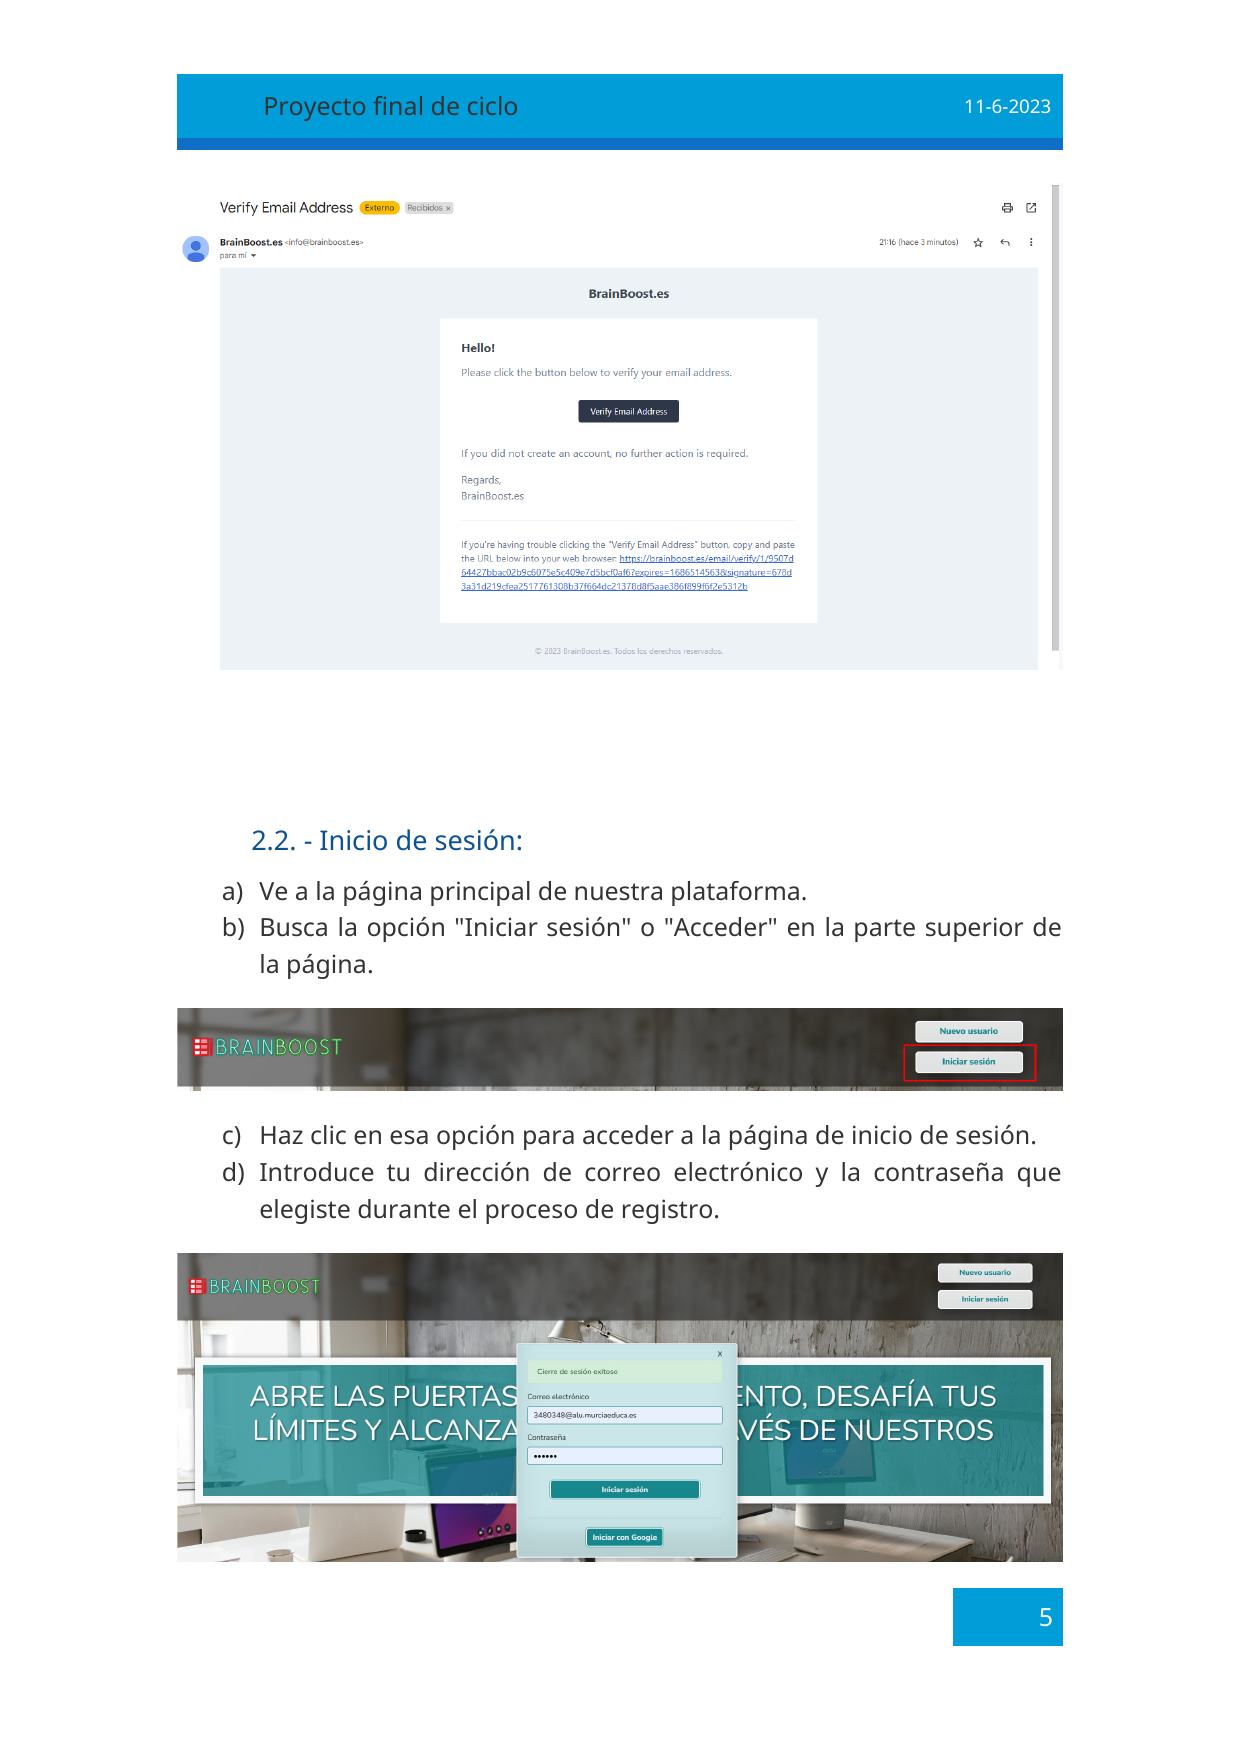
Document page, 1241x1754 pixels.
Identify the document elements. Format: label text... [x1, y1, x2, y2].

picture [177, 1253, 1063, 1562]
list Ve a la página principal de nuestra plataforma. [222, 873, 1063, 907]
list Introduce tu dirección de correo electrónico y la contraseña que elegiste durante el proceso de registro. [222, 1155, 1063, 1226]
list Busca la opción "Iniciar sesión" o "Acceder" en la parte superior de la página. [222, 910, 1063, 981]
list Haz clic en esa opción para acceder a la página de inicio de sesión. [222, 1118, 1063, 1152]
subtitle 2.2. - Inicio de sesión: [177, 821, 1063, 858]
picture [177, 183, 1063, 670]
picture [177, 1008, 1063, 1091]
